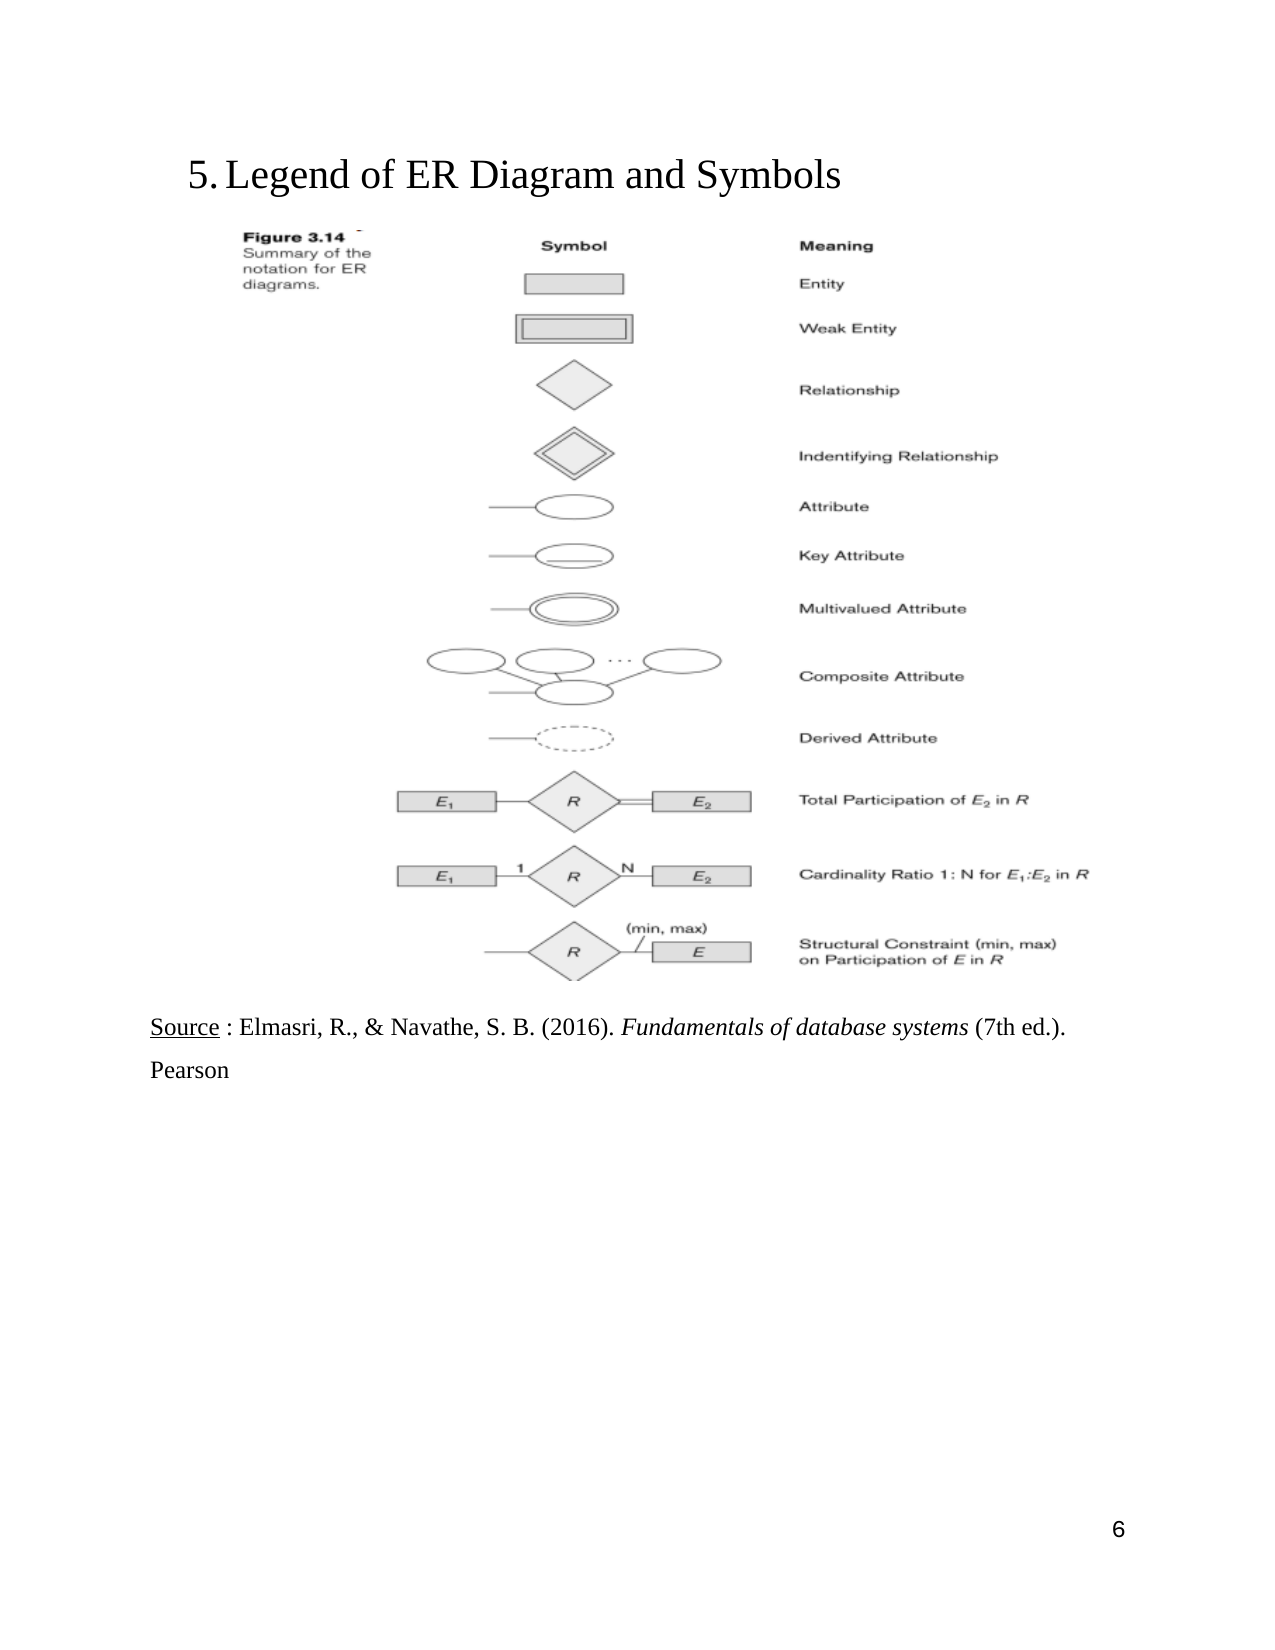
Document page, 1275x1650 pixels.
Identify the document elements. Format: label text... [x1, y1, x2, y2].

picture [150, 230, 1125, 981]
text Source : Elmasri, R., & Navathe, S. B. (2016). Fundamentals of database systems (7th ed.). Pearson [150, 1012, 1125, 1084]
subtitle Legend of ER Diagram and Symbols [187, 150, 1125, 198]
